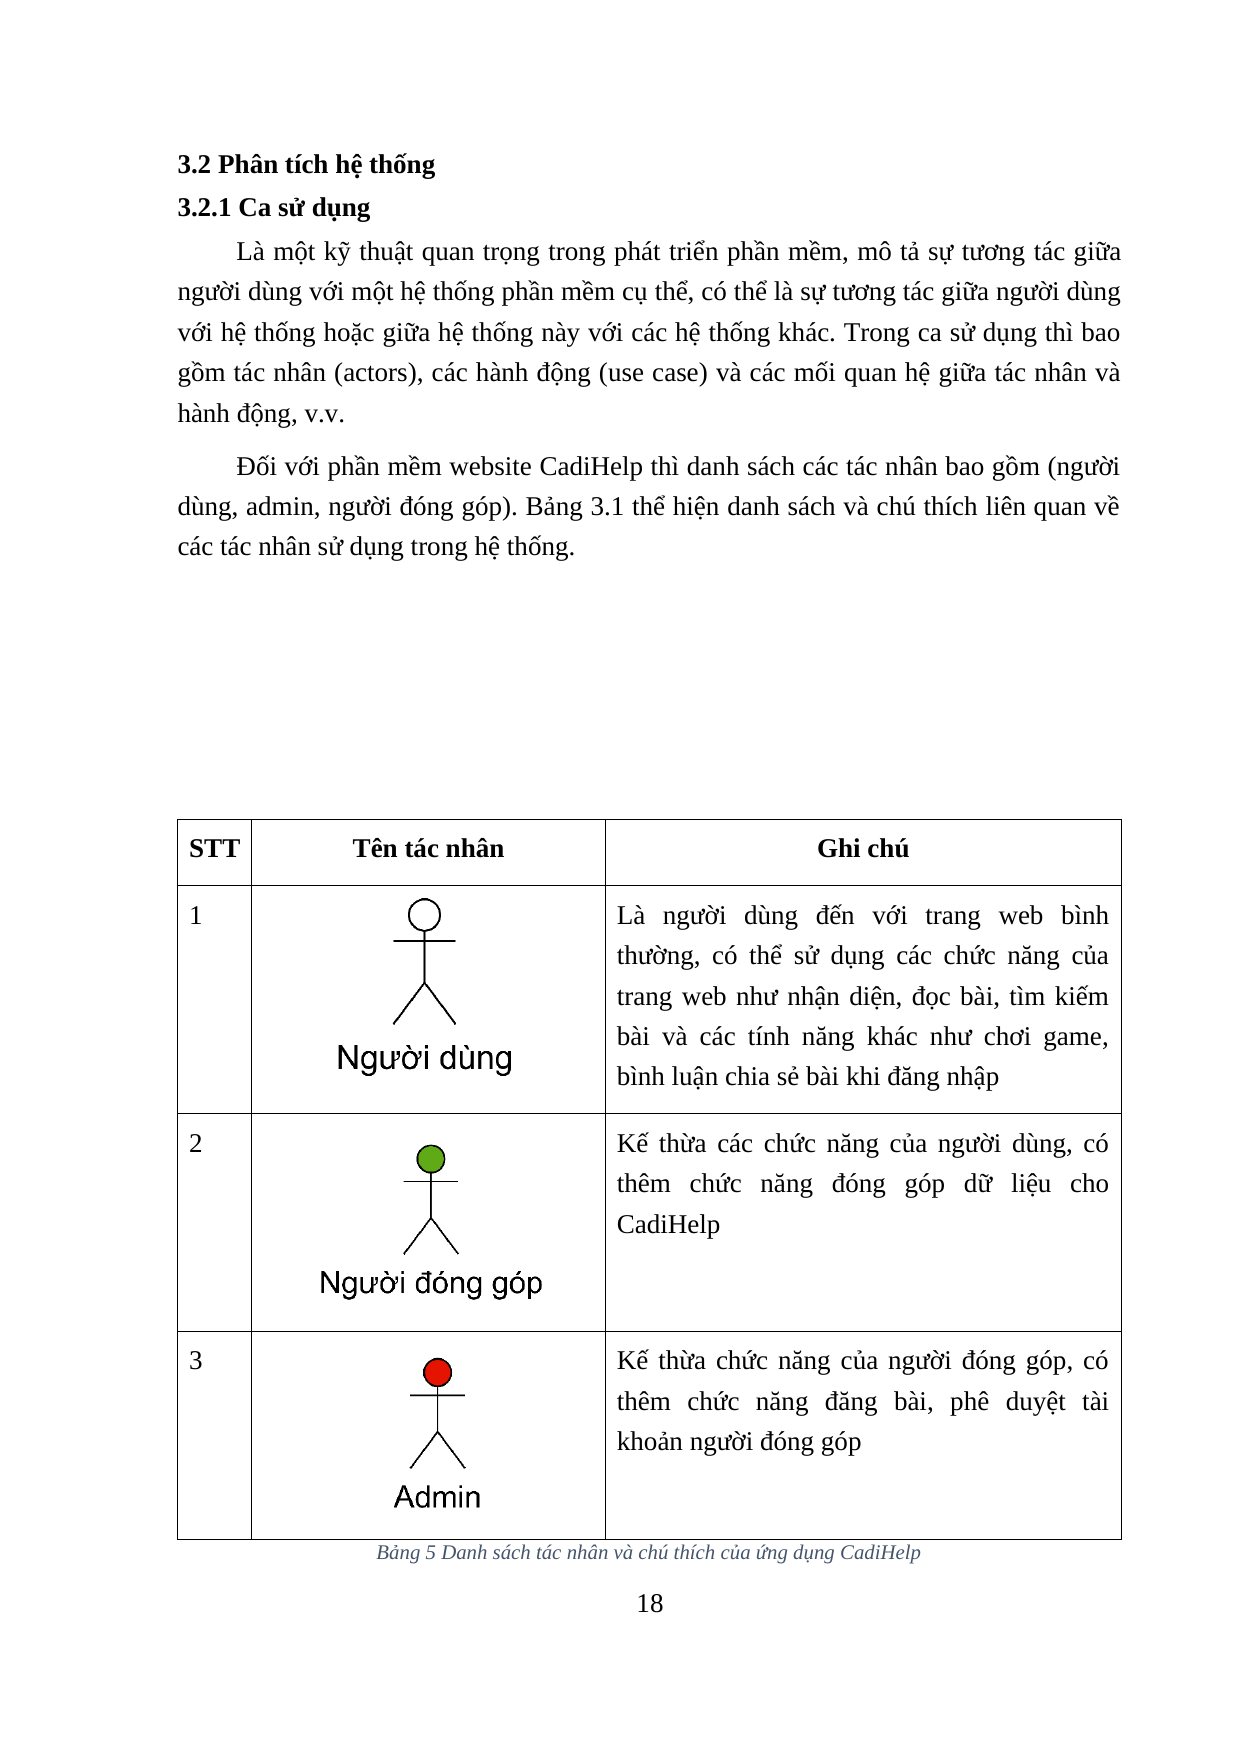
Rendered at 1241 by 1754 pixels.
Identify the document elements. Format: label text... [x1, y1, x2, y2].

text Là một kỹ thuật quan trọng trong phát triển phần mềm, mô tả sự tương tác giữa người dùng với một hệ thống phần mềm cụ thể, có thể là sự tương tác giữa người dùng với hệ thống hoặc giữa hệ thống này với các hệ thống khác. Trong ca sử dụng thì bao gồm tác nhân (actors), các hành động (use case) và các mối quan hệ giữa tác nhân và hành động, v.v. [177, 235, 1122, 428]
table_cell Kế thừa các chức năng của người dùng, có thêm chức năng đóng góp dữ liệu cho CadiHelp [606, 1114, 1121, 1331]
picture [336, 898, 521, 1081]
table_cell Kế thừa chức năng của người đóng góp, có thêm chức năng đăng bài, phê duyệt tài khoản người đóng góp [606, 1332, 1121, 1539]
text Bảng 5 Danh sách tác nhân và chú thích của ứng dụng CadiHelp [177, 1540, 1122, 1564]
picture [321, 1344, 536, 1518]
text Đối với phần mềm website CadiHelp thì danh sách các tác nhân bao gồm (người dùng, admin, người đóng góp). Bảng 3.1 thể hiện danh sách và chú thích liên quan về các tác nhân sử dụng trong hệ thống. [177, 449, 1122, 562]
table_cell [252, 1332, 605, 1539]
table_header Tên tác nhân [252, 820, 605, 885]
table_cell [252, 1114, 605, 1331]
subtitle 3.2 Phân tích hệ thống [177, 148, 1122, 179]
table_cell [252, 886, 605, 1113]
subtitle 3.2.1 Ca sử dụng [177, 191, 1122, 222]
table_cell Là người dùng đến với trang web bình thường, có thể sử dụng các chức năng của trang web như nhận diện, đọc bài, tìm kiếm bài và các tính năng khác như chơi game, bình luận chia sẻ bài khi đăng nhập [606, 886, 1121, 1113]
table_cell 3 [178, 1332, 251, 1539]
table_cell 1 [178, 886, 251, 1113]
picture [313, 1126, 544, 1309]
table_header STT [178, 820, 251, 885]
table_header Ghi chú [606, 820, 1121, 885]
table_cell 2 [178, 1114, 251, 1331]
